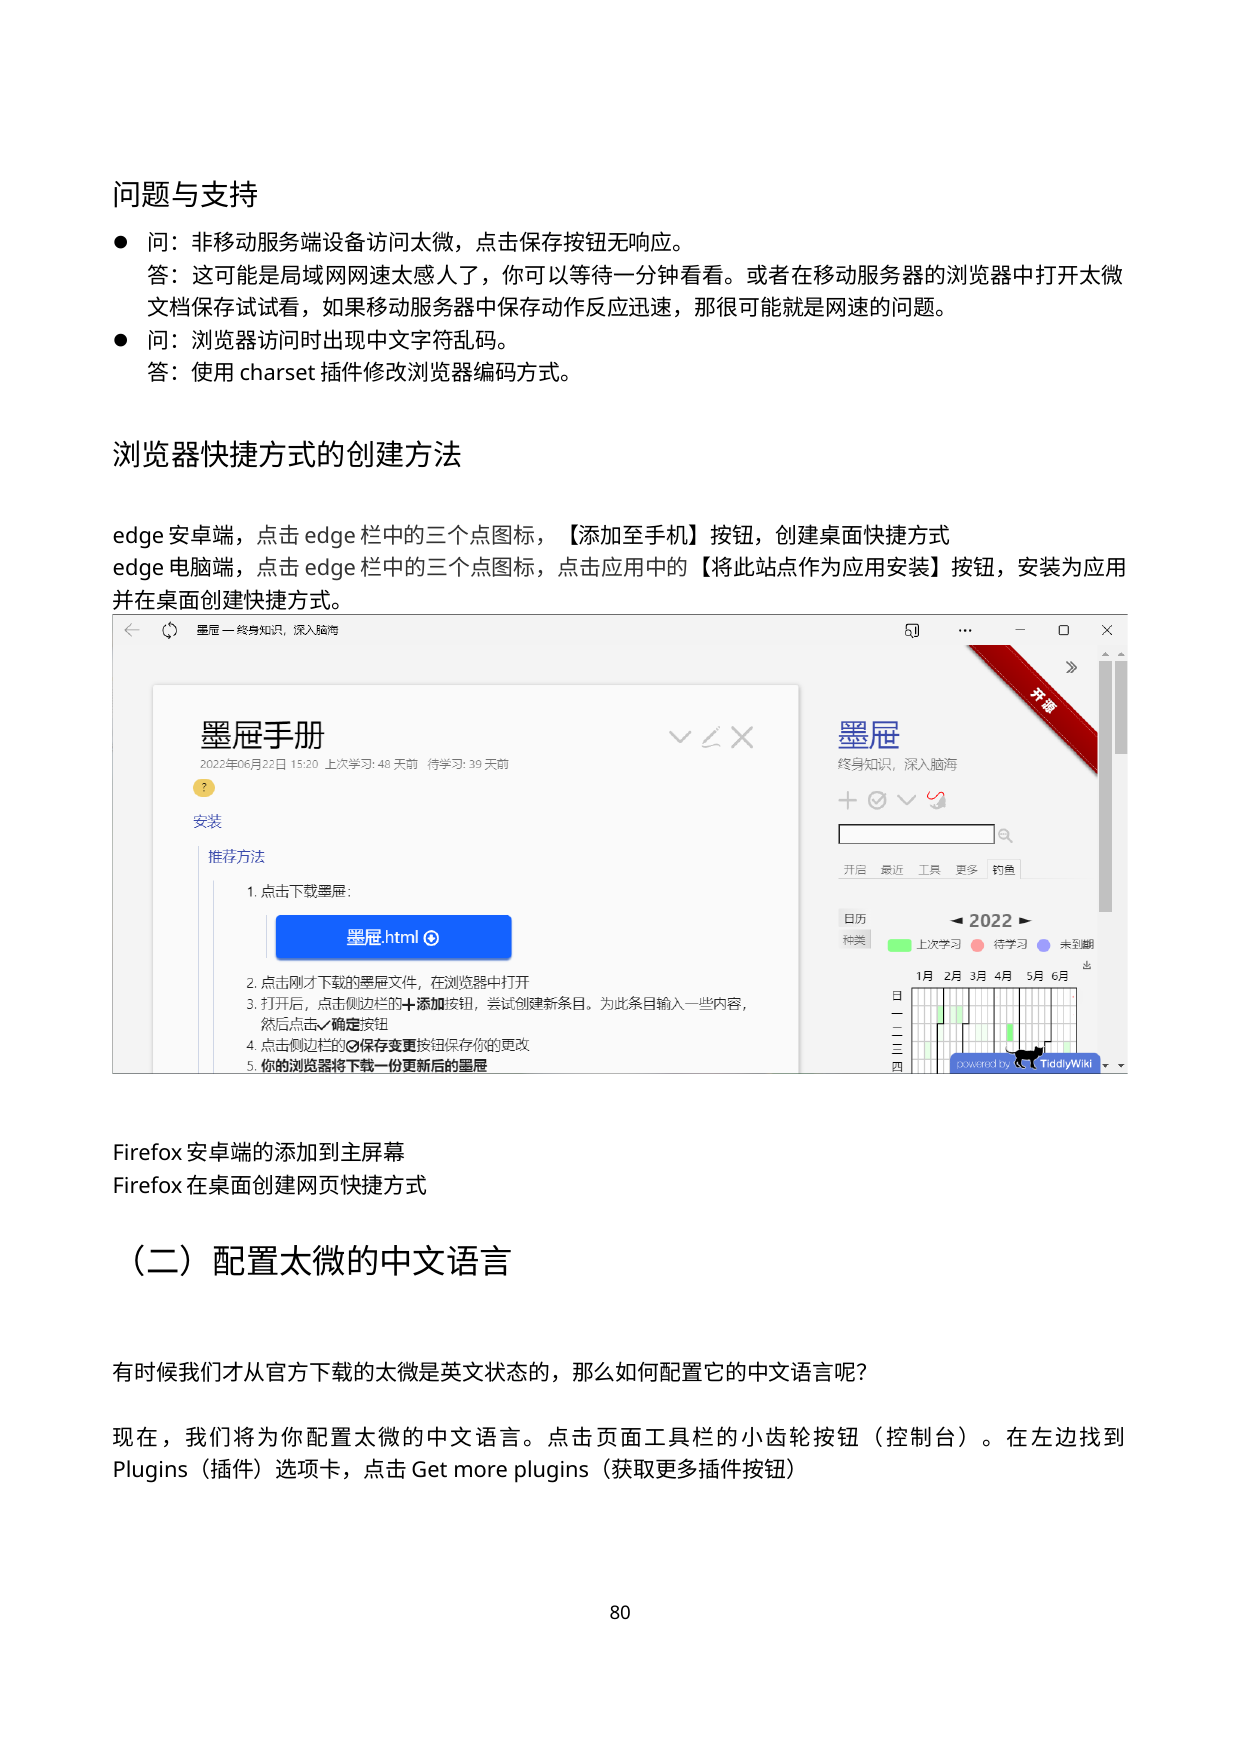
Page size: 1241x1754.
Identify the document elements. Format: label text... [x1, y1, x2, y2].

list 问：非移动服务端设备访问太微，点击保存按钮无响应。 [112, 225, 1128, 257]
text 现在，我们将为你配置太微的中文语言。点击页面工具栏的小齿轮按钮（控制台）。在左边找到Plugins（插件）选项卡，点击Get more plugins（获取更多插件按钮） [112, 1419, 1128, 1484]
picture [112, 614, 1128, 1074]
list 问：浏览器访问时出现中文字符乱码。 [112, 322, 1128, 355]
text edge安卓端，点击edge栏中的三个点图标，【添加至手机】按钮，创建桌面快捷方式 [112, 517, 1128, 550]
text Firefox安卓端的添加到主屏幕 [112, 1135, 1128, 1167]
text Firefox在桌面创建网页快捷方式 [112, 1167, 1128, 1200]
text 问题与支持 [112, 160, 1128, 225]
text 答：使用charset插件修改浏览器编码方式。 [147, 355, 1128, 387]
text edge电脑端，点击edge栏中的三个点图标，点击应用中的【将此站点作为应用安装】按钮，安装为应用并在桌面创建快捷方式。 [112, 550, 1128, 614]
text 浏览器快捷方式的创建方法 [112, 420, 1128, 485]
subtitle （二）配置太微的中文语言 [112, 1227, 1128, 1292]
text 答：这可能是局域网网速太感人了，你可以等待一分钟看看。或者在移动服务器的浏览器中打开太微文档保存试试看，如果移动服务器中保存动作反应迅速，那很可能就是网速的问题。 [147, 257, 1128, 322]
text 有时候我们才从官方下载的太微是英文状态的，那么如何配置它的中文语言呢？ [112, 1354, 1128, 1387]
